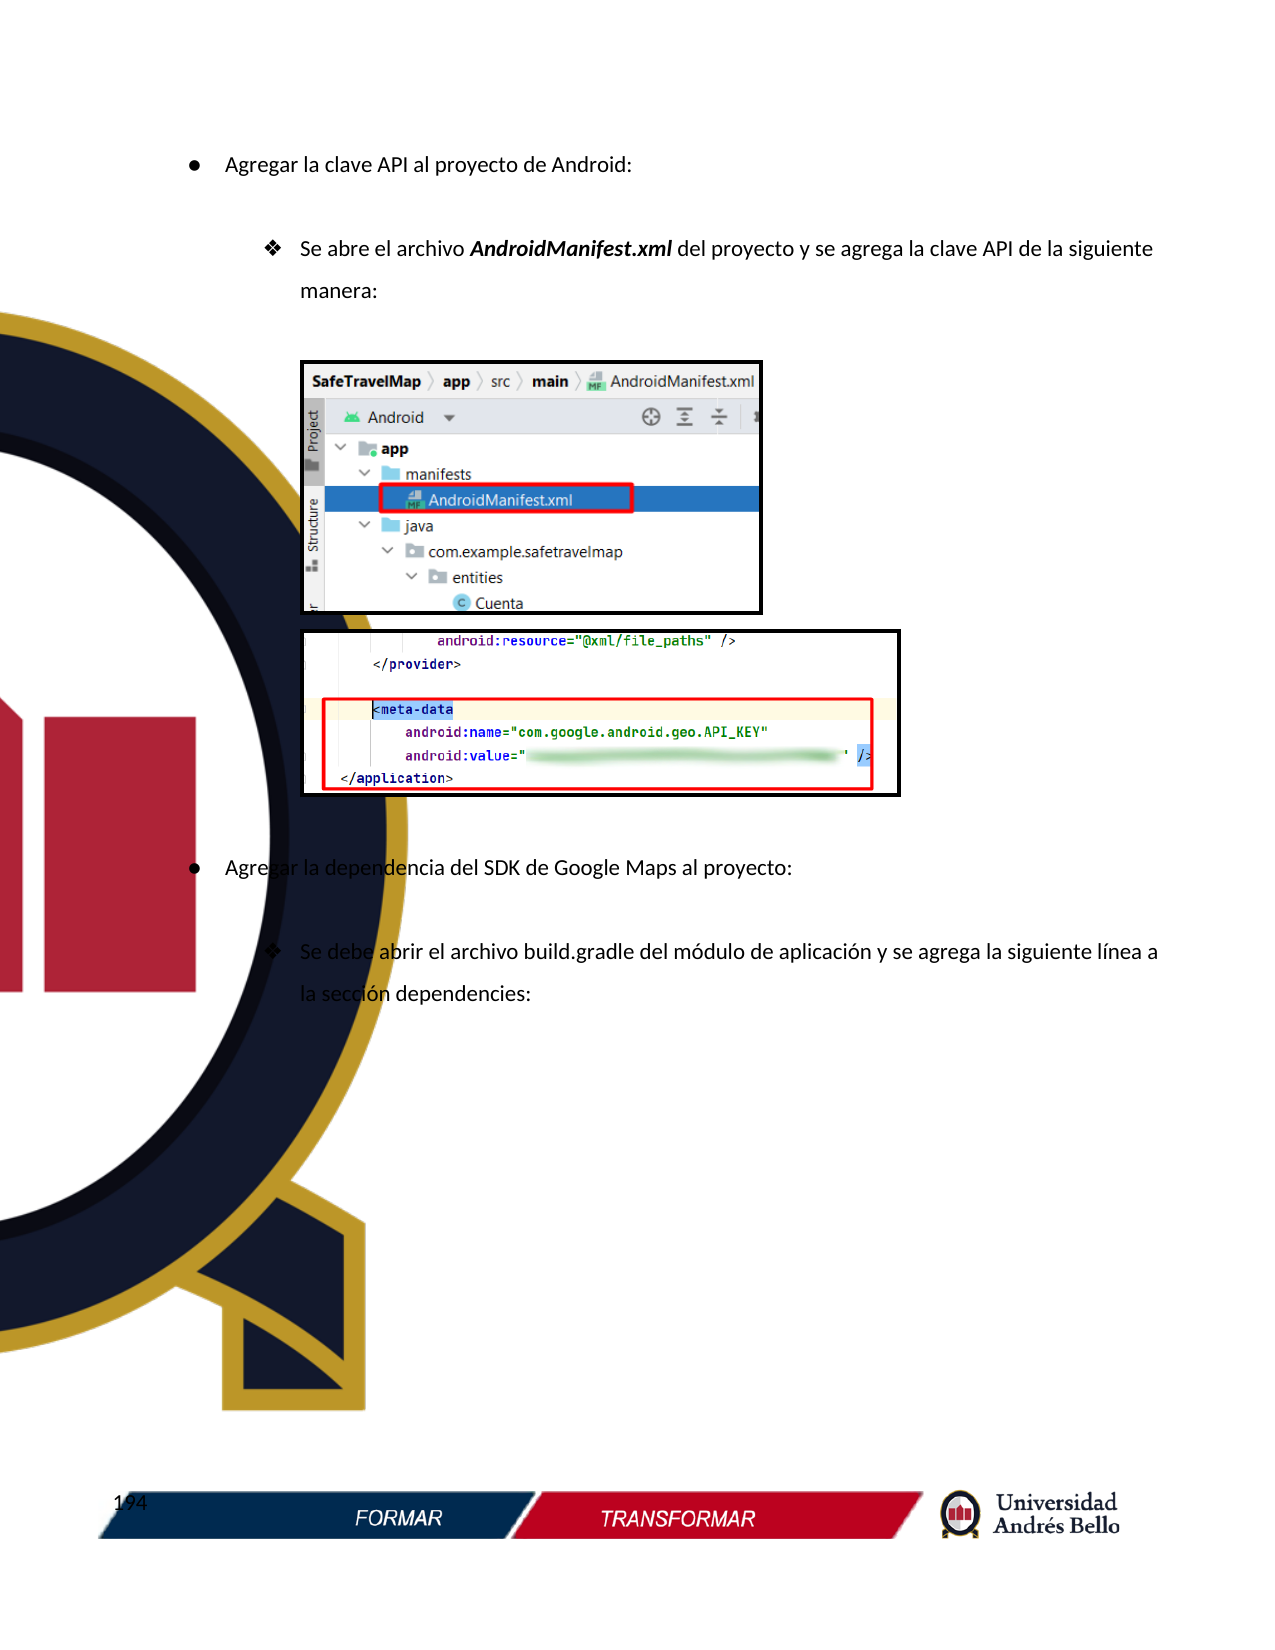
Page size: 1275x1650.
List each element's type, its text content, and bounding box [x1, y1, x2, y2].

list Se abre el archivo AndroidManifest.xml del proyecto y se agrega la clave API de la siguiente manera: [262, 234, 1162, 304]
list Agregar la clave API al proyecto de Android: [187, 150, 1162, 178]
picture [304, 364, 759, 611]
list Se debe abrir el archivo build.gradle del módulo de aplicación y se agrega la siguiente línea a la sección dependencies: [262, 937, 1162, 1007]
picture [97, 1489, 1120, 1539]
list Agregar la dependencia del SDK de Google Maps al proyecto: [187, 853, 1162, 881]
picture [0, 299, 422, 1423]
picture [304, 633, 897, 793]
